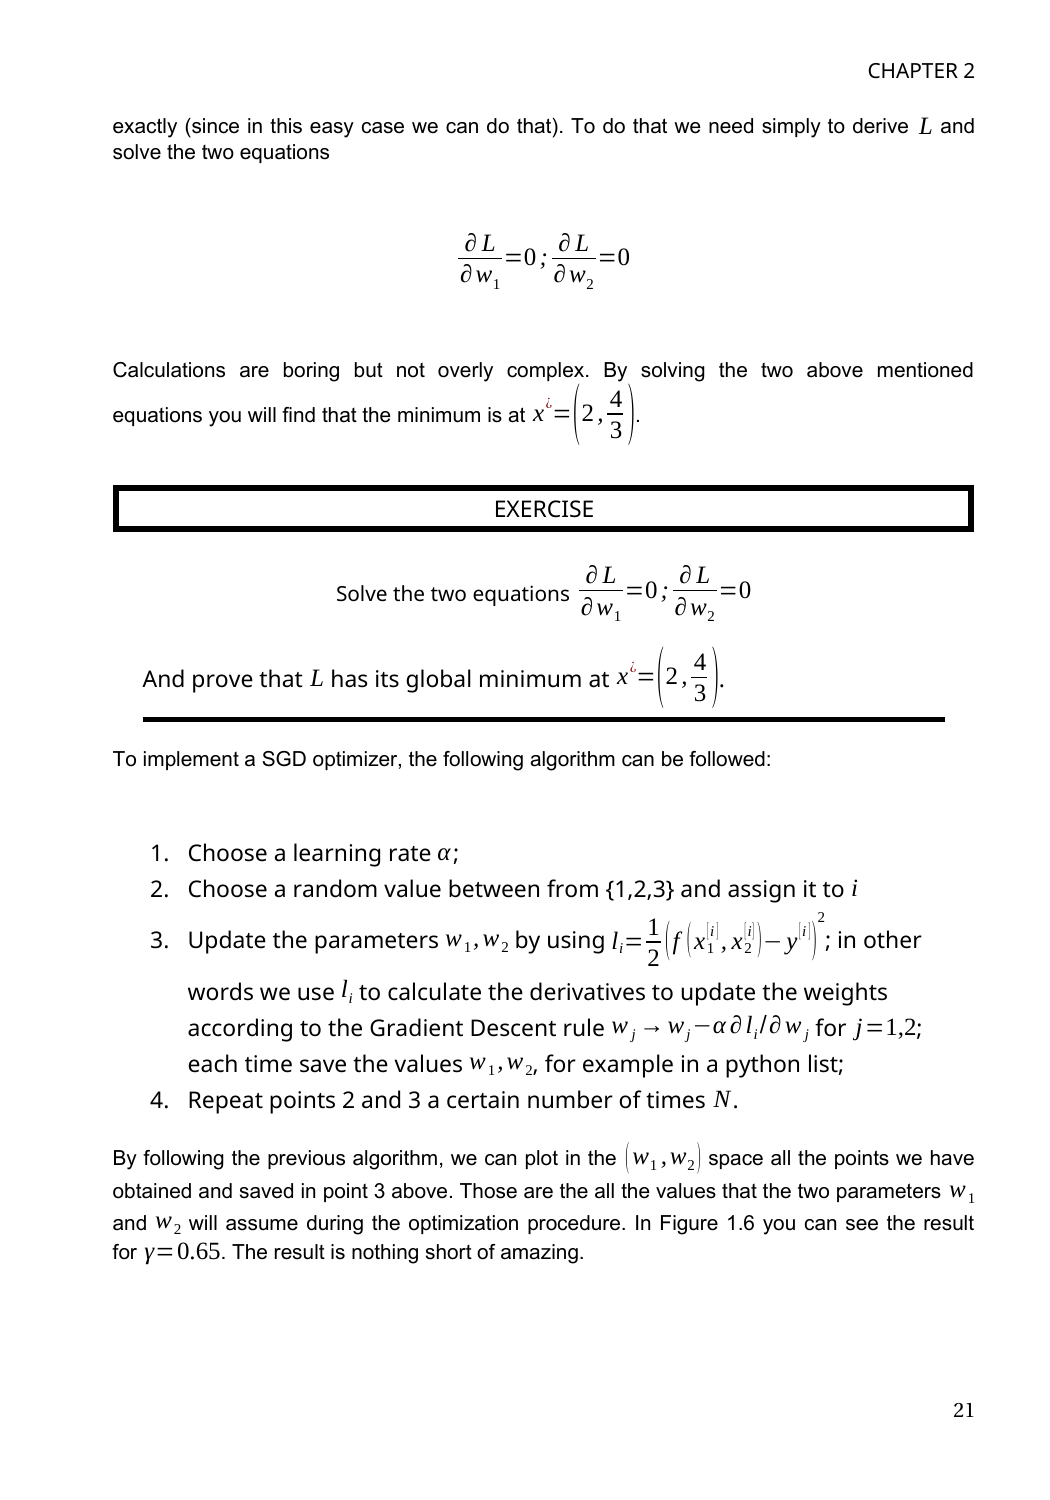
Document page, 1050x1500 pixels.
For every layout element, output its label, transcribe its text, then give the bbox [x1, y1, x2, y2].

list Choose a learning rate ; [150, 837, 975, 868]
list Repeat points 2 and 3 a certain number of times . [150, 1084, 975, 1115]
text To implement a SGD optimizer, the following algorithm can be followed: [112, 747, 975, 771]
text Solve the two equations [142, 562, 945, 625]
list Update the parameters by using ; in other words we use to calculate the derivatives to update the weights according to the Gradient Descent rule for ; each time save the values , for example in a python list; [150, 908, 975, 1079]
list Choose a random value between from {1,2,3} and assign it to [150, 873, 975, 904]
text Exercise [119, 491, 968, 526]
text By following the previous algorithm, we can plot in the space all the points we have obtained and saved in point 3 above. Those are the all the values that the two parameters and will assume during the optimization procedure. In Figure 1.6 you can see the result for . The result is nothing short of amazing. [112, 1141, 975, 1266]
text Calculations are boring but not overly complex. By solving the two above mentioned equations you will find that the minimum is at . [112, 358, 975, 447]
text And prove that has its global minimum at . [142, 646, 945, 722]
